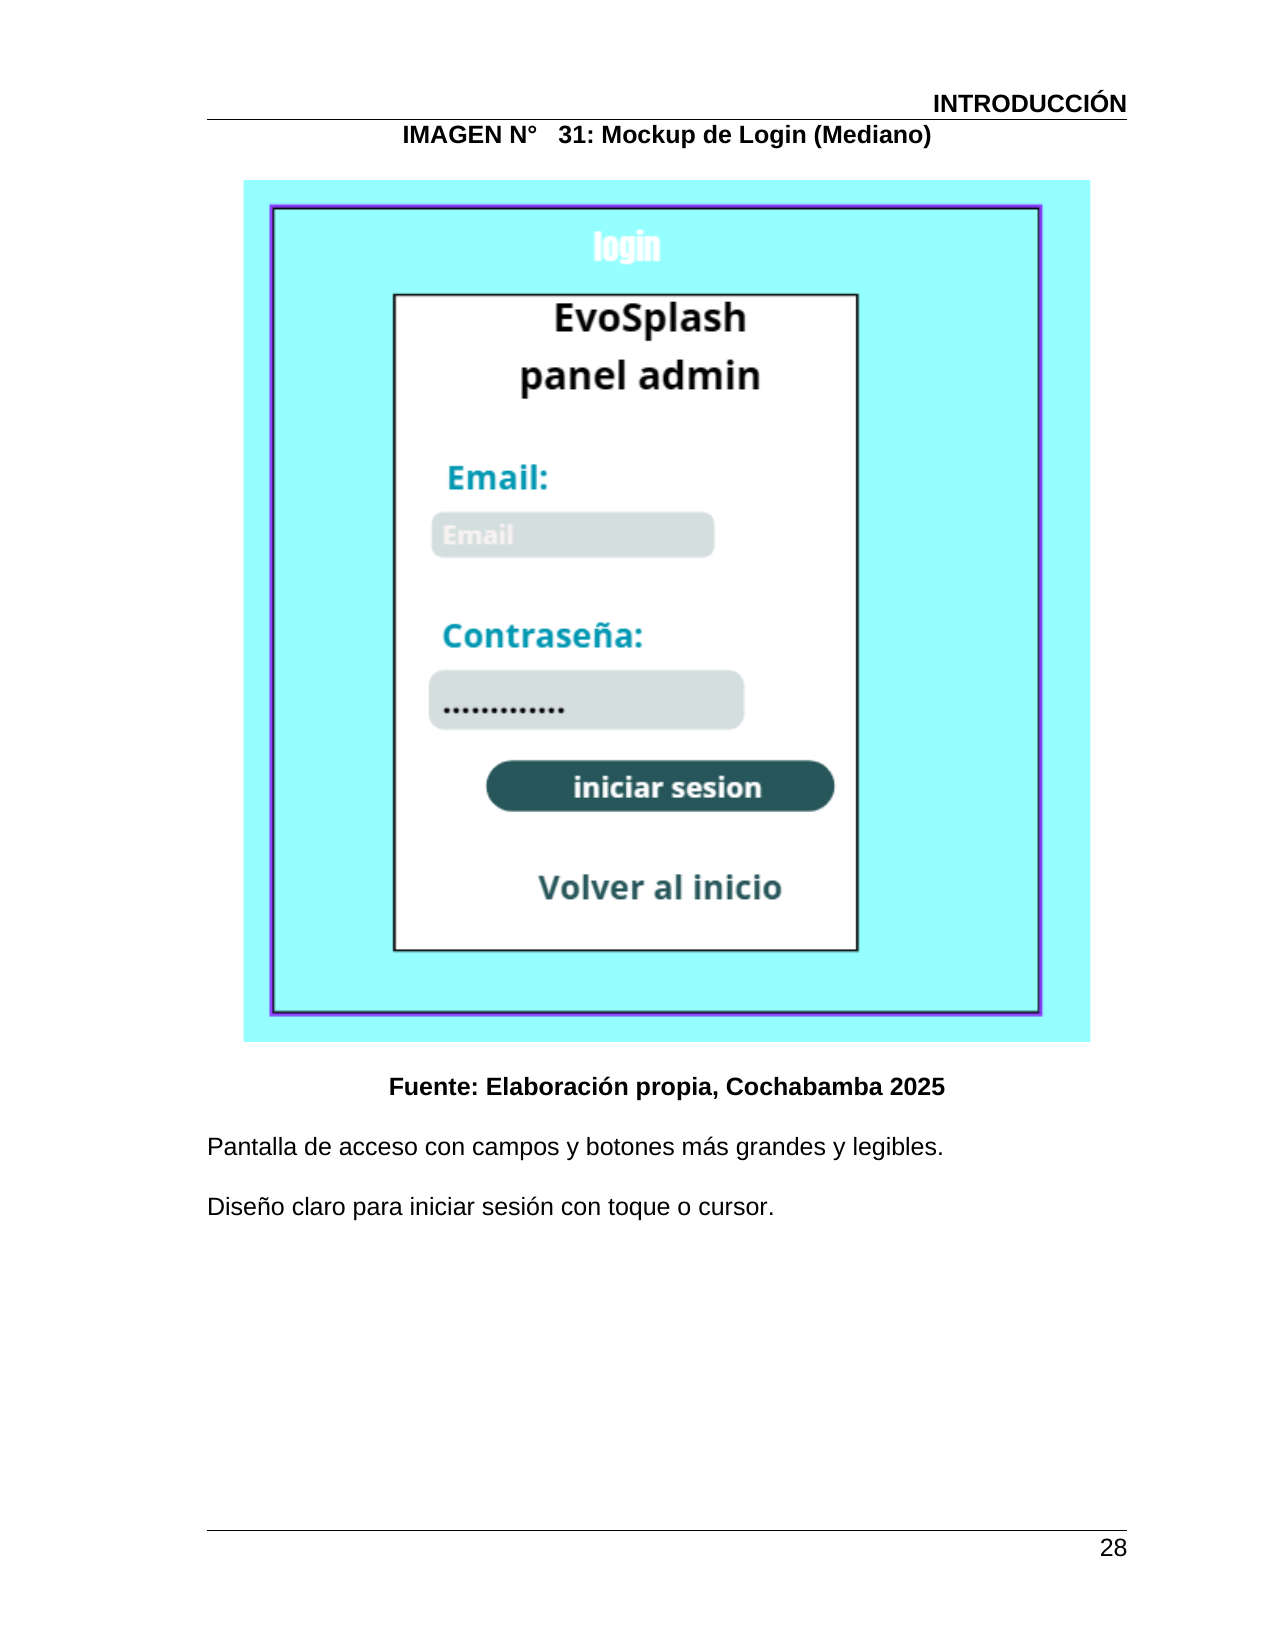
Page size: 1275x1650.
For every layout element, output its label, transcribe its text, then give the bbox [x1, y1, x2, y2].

text IMAGEN N° 31: Mockup de Login (Mediano) [207, 120, 1127, 149]
text Diseño claro para iniciar sesión con toque o cursor. [207, 1192, 1127, 1221]
text Fuente: Elaboración propia, Cochabamba 2025 [207, 1072, 1127, 1101]
picture [243, 180, 1091, 1042]
text Pantalla de acceso con campos y botones más grandes y legibles. [207, 1132, 1127, 1161]
